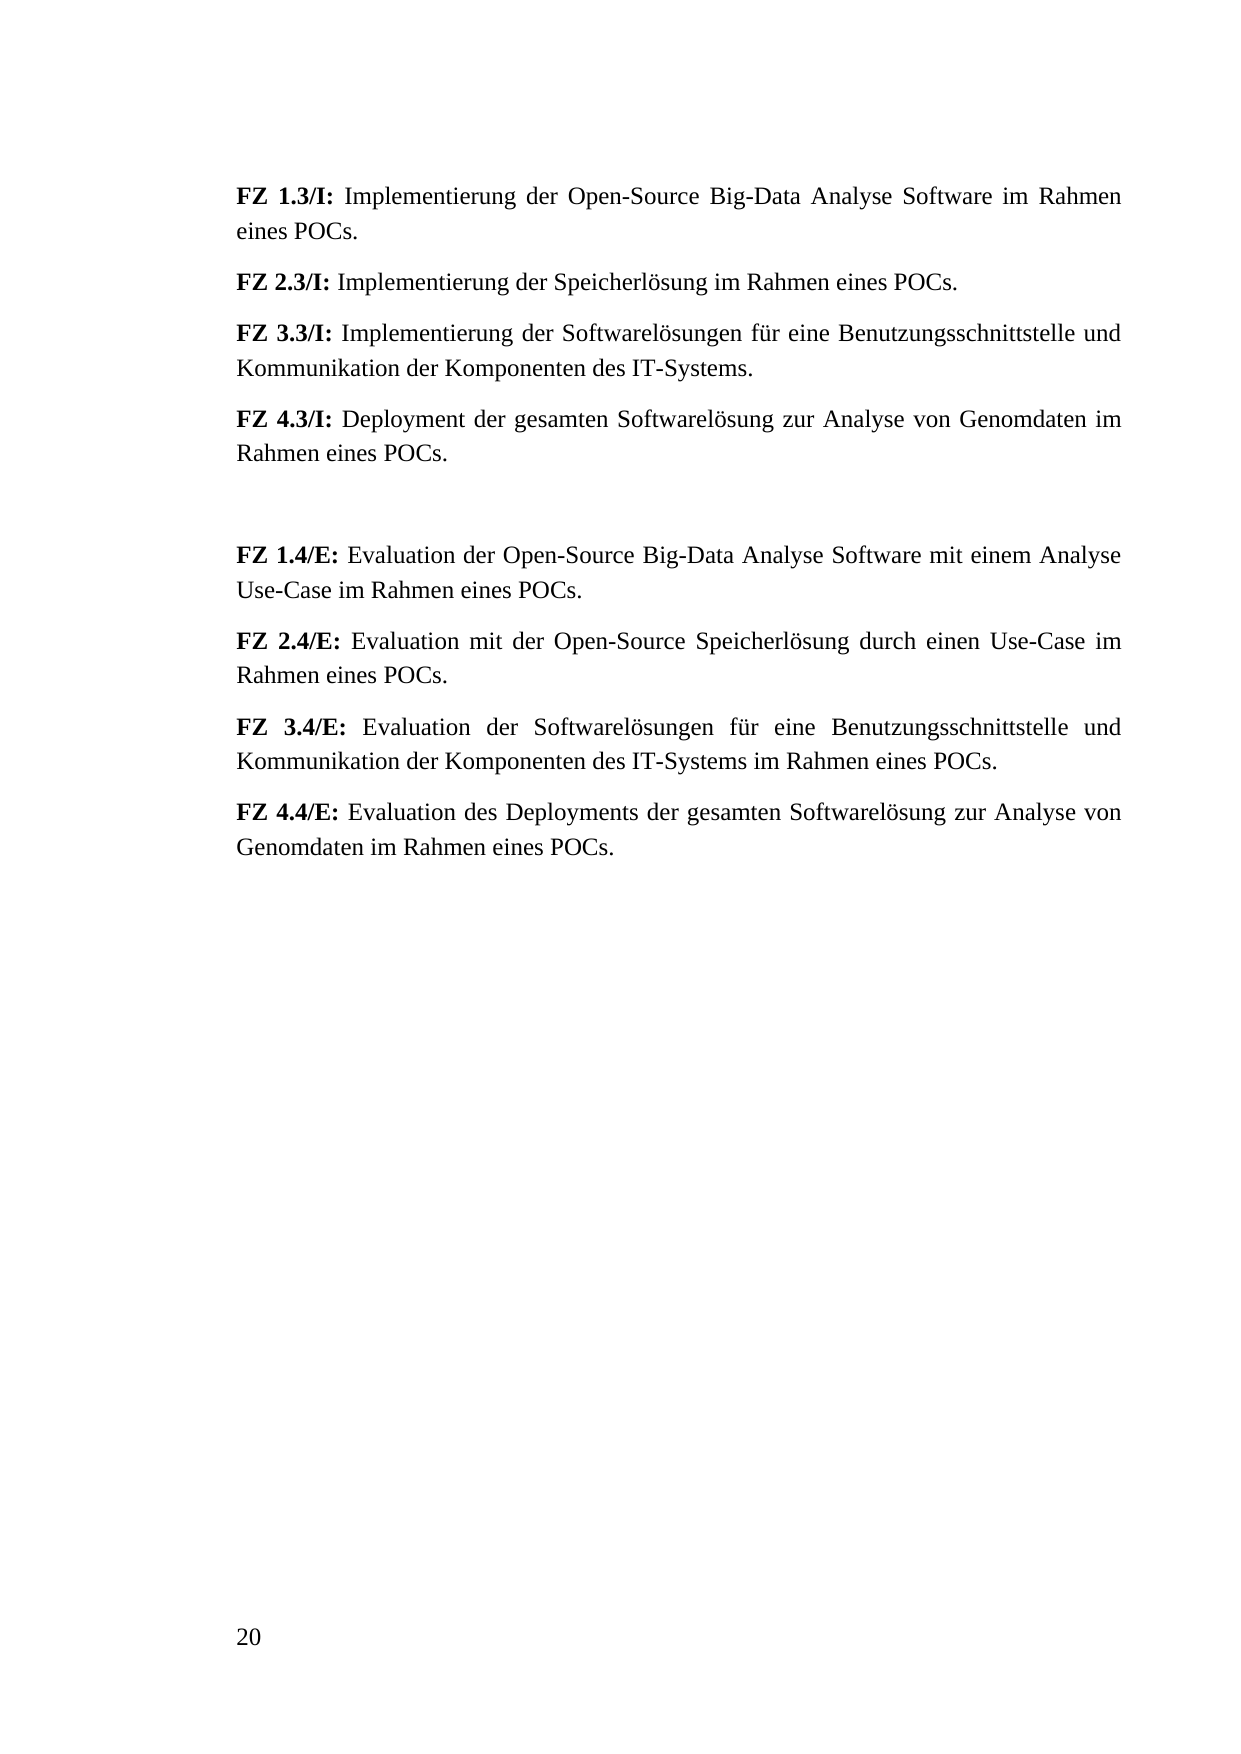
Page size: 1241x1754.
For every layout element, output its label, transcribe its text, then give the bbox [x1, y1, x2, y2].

text FZ 1.4/E: Evaluation der Open-Source Big-Data Analyse Software mit einem Analyse Use-Case im Rahmen eines POCs. [236, 541, 1122, 604]
text FZ 2.3/I: Implementierung der Speicherlösung im Rahmen eines POCs. [236, 267, 1122, 296]
text FZ 2.4/E: Evaluation mit der Open-Source Speicherlösung durch einen Use-Case im Rahmen eines POCs. [236, 626, 1122, 689]
text FZ 4.4/E: Evaluation des Deployments der gesamten Softwarelösung zur Analyse von Genomdaten im Rahmen eines POCs. [236, 797, 1122, 861]
text FZ 1.3/I: Implementierung der Open-Source Big-Data Analyse Software im Rahmen eines POCs. [236, 181, 1122, 244]
text FZ 3.4/E: Evaluation der Softwarelösungen für eine Benutzungsschnittstelle und Kommunikation der Komponenten des IT-Systems im Rahmen eines POCs. [236, 712, 1122, 775]
text FZ 3.3/I: Implementierung der Softwarelösungen für eine Benutzungsschnittstelle und Kommunikation der Komponenten des IT-Systems. [236, 318, 1122, 381]
text FZ 4.3/I: Deployment der gesamten Softwarelösung zur Analyse von Genomdaten im Rahmen eines POCs. [236, 404, 1122, 467]
